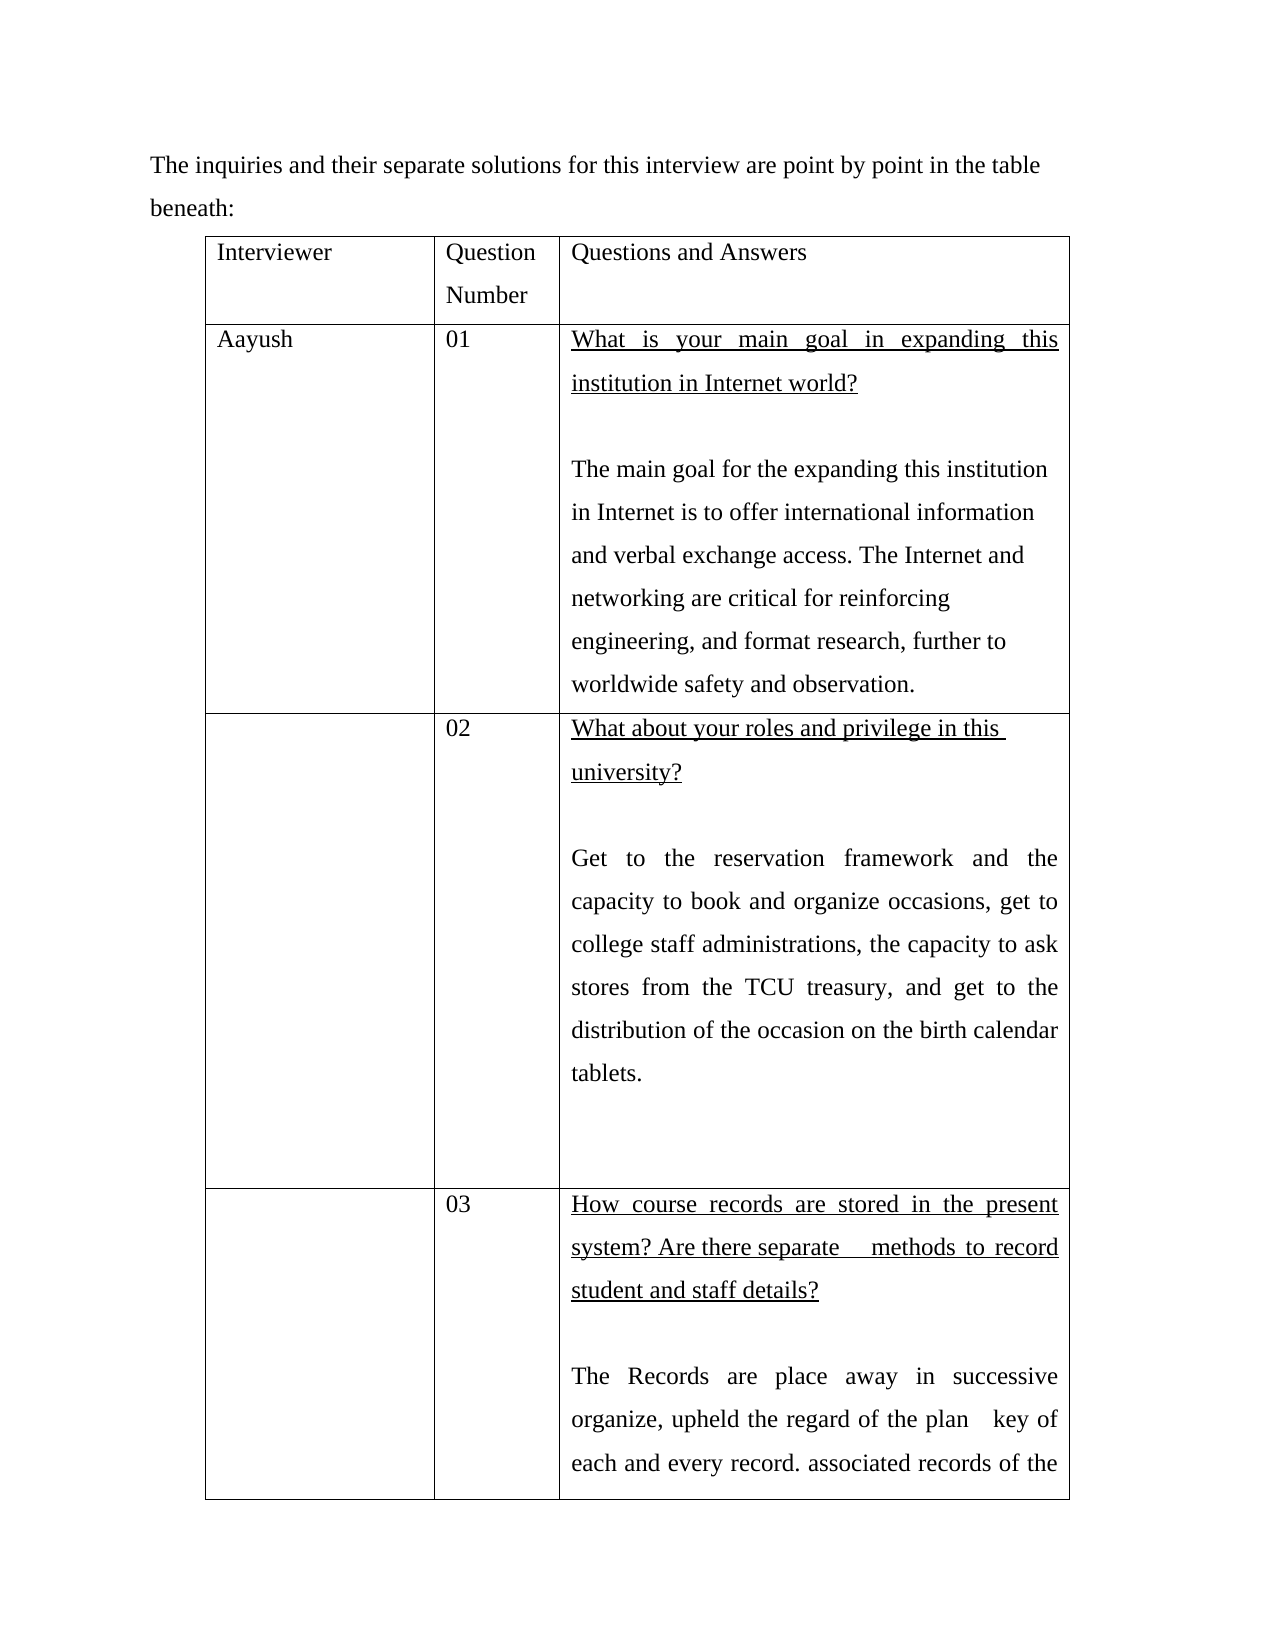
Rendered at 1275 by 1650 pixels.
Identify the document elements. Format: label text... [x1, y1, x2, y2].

table_header Interviewer [206, 237, 434, 323]
table_cell 01 [435, 325, 559, 712]
table_header Questions and Answers [560, 237, 1069, 323]
table_cell What about your roles and privilege in this university? Get to the reservation framework and the capacity to book and organize occasions, get to college staff administrations, the capacity to ask stores from the TCU treasury, and get to the distribution of the occasion on the birth calendar tablets. [560, 714, 1069, 1188]
table_cell [206, 1189, 434, 1499]
table_cell [206, 714, 434, 1188]
table_cell 02 [435, 714, 559, 1188]
table_header Question Number [435, 237, 559, 323]
table_cell 03 [435, 1189, 559, 1499]
table_cell Aayush [206, 325, 434, 712]
table_cell What is your main goal in expanding this institution in Internet world? The main goal for the expanding this institution in Internet is to offer international information and verbal exchange access. The Internet and networking are critical for reinforcing engineering, and format research, further to worldwide safety and observation. [560, 325, 1069, 712]
text The inquiries and their separate solutions for this interview are point by point in the table beneath: [150, 150, 1125, 222]
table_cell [560, 1189, 1069, 1499]
